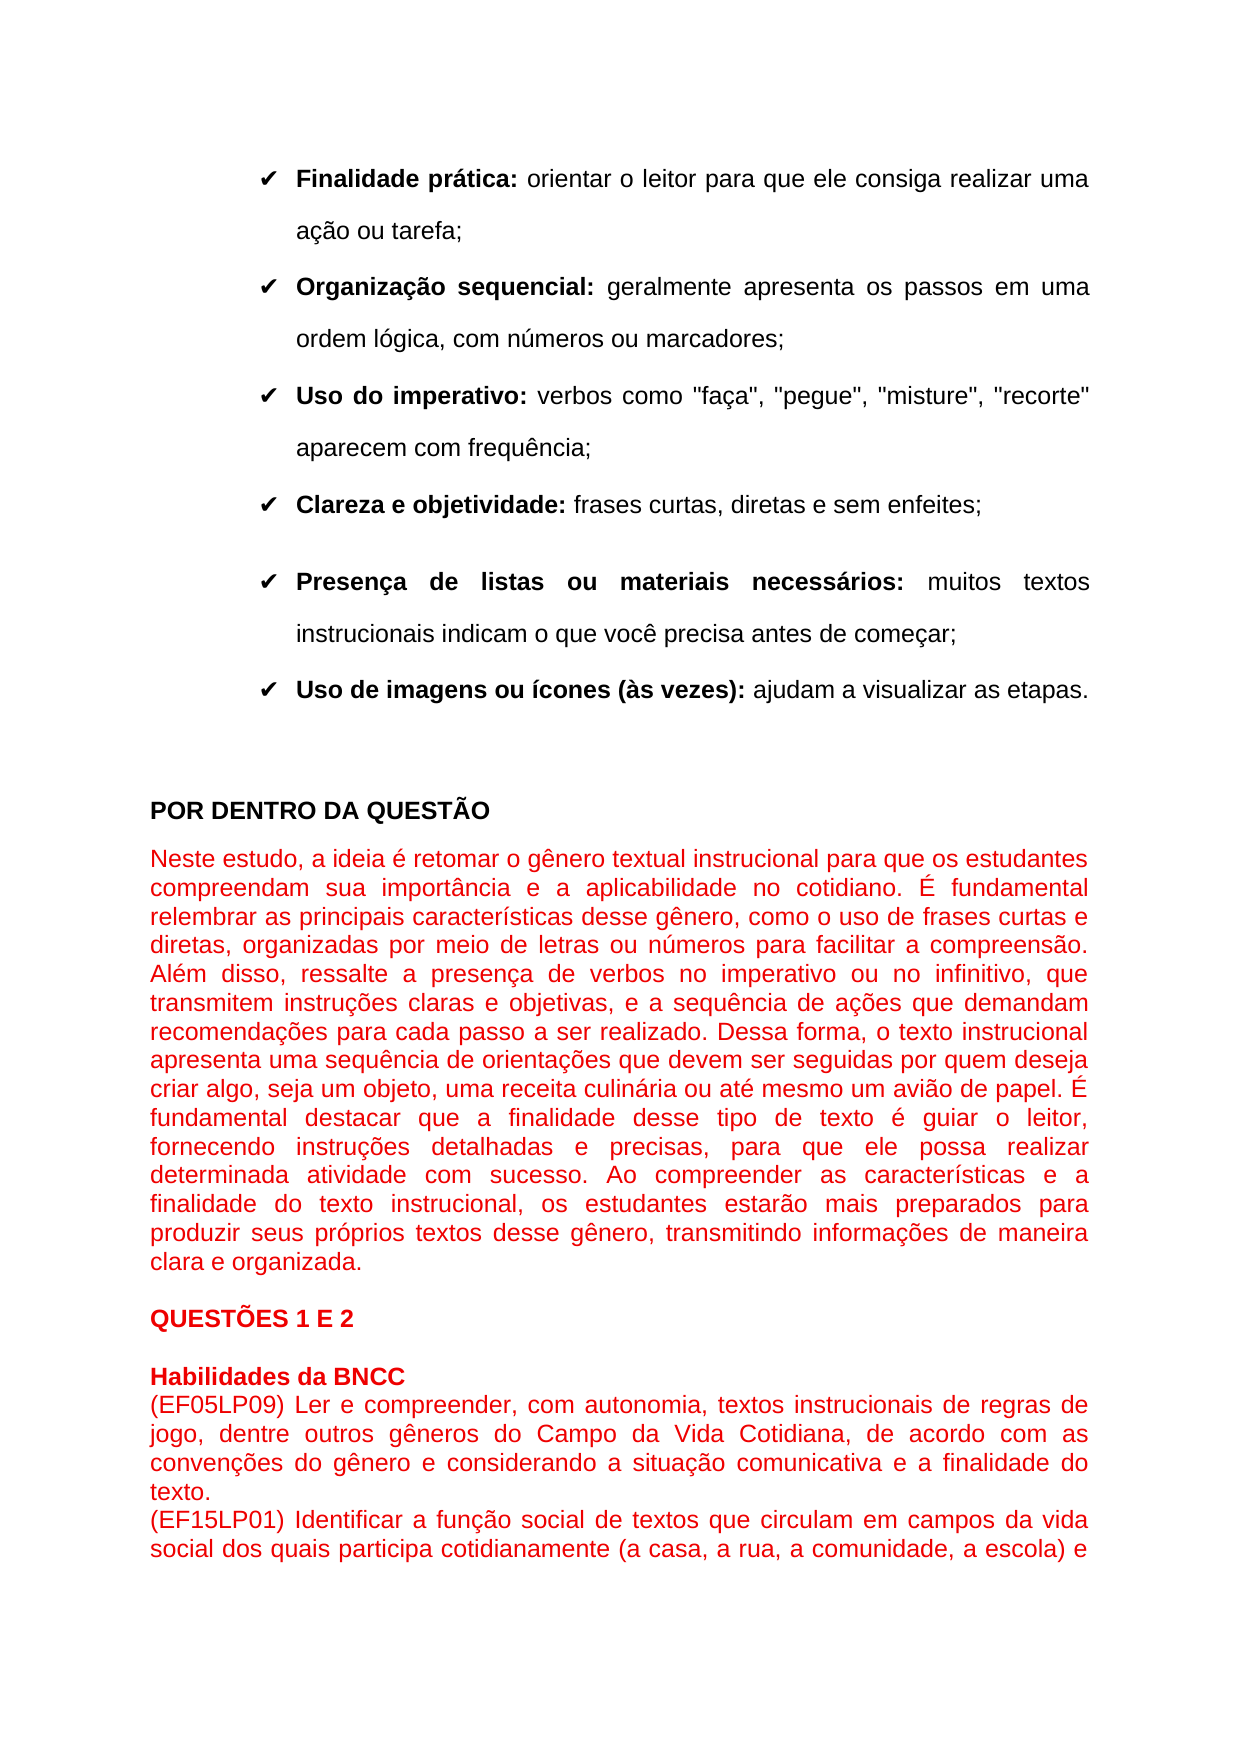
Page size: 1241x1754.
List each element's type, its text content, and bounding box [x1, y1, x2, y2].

list Presença de listas ou materiais necessários: muitos textos instrucionais indicam o que você precisa antes de começar; [258, 553, 1090, 647]
text (EF05LP09) Ler e compreender, com autonomia, textos instrucionais de regras de jogo, dentre outros gêneros do Campo da Vida Cotidiana, de acordo com as convenções do gênero e considerando a situação comunicativa e a finalidade do texto. [150, 1390, 1090, 1505]
text Habilidades da BNCC [150, 1361, 1090, 1390]
text POR DENTRO DA QUESTÃO [150, 796, 1090, 825]
list Uso de imagens ou ícones (às vezes): ajudam a visualizar as etapas. [258, 662, 1090, 713]
list Organização sequencial: geralmente apresenta os passos em uma ordem lógica, com números ou marcadores; [258, 259, 1090, 353]
text QUESTÕES 1 E 2 [150, 1304, 1090, 1333]
list Clareza e objetividade: frases curtas, diretas e sem enfeites; [258, 476, 1090, 527]
list Finalidade prática: orientar o leitor para que ele consiga realizar uma ação ou tarefa; [258, 150, 1090, 244]
text Neste estudo, a ideia é retomar o gênero textual instrucional para que os estudantes compreendam sua importância e a aplicabilidade no cotidiano. É fundamental relembrar as principais características desse gênero, como o uso de frases curtas e diretas, organizadas por meio de letras ou números para facilitar a compreensão. Além disso, ressalte a presença de verbos no imperativo ou no infinitivo, que transmitem instruções claras e objetivas, e a sequência de ações que demandam recomendações para cada passo a ser realizado. Dessa forma, o texto instrucional apresenta uma sequência de orientações que devem ser seguidas por quem deseja criar algo, seja um objeto, uma receita culinária ou até mesmo um avião de papel. É fundamental destacar que a finalidade desse tipo de texto é guiar o leitor, fornecendo instruções detalhadas e precisas, para que ele possa realizar determinada atividade com sucesso. Ao compreender as características e a finalidade do texto instrucional, os estudantes estarão mais preparados para produzir seus próprios textos desse gênero, transmitindo informações de maneira clara e organizada. [150, 844, 1090, 1275]
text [150, 1505, 1090, 1563]
list Uso do imperativo: verbos como "faça", "pegue", "misture", "recorte" aparecem com frequência; [258, 367, 1090, 462]
